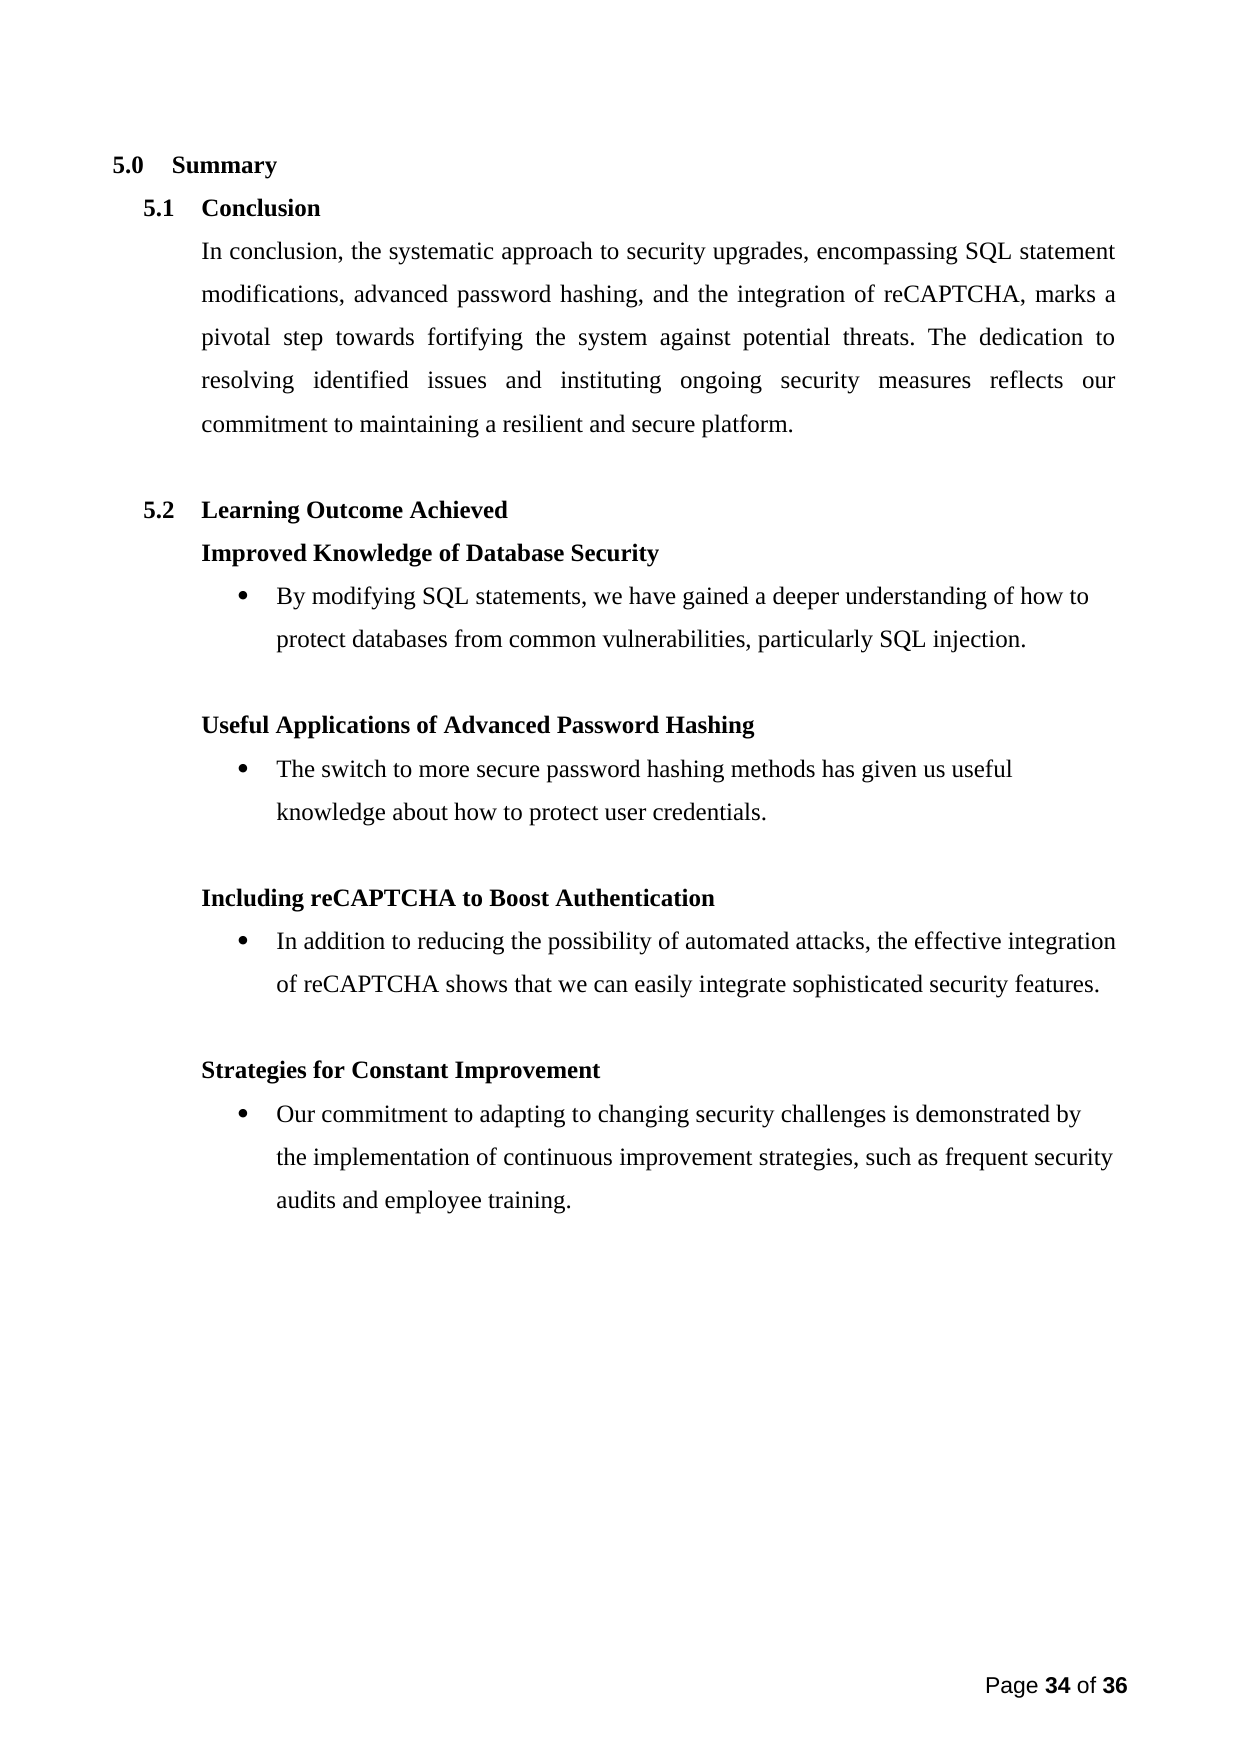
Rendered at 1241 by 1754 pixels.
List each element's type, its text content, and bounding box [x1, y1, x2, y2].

subtitle Conclusion [143, 193, 1128, 222]
text Improved Knowledge of Database Security [142, 538, 1117, 567]
text Strategies for Constant Improvement [142, 1056, 1117, 1084]
text Useful Applications of Advanced Password Hashing [142, 711, 1117, 739]
subtitle Summary [112, 150, 1128, 179]
text In conclusion, the systematic approach to security upgrades, encompassing SQL statement modifications, advanced password hashing, and the integration of reCAPTCHA, marks a pivotal step towards fortifying the system against potential threats. The dedication to resolving identified issues and instituting ongoing security measures reflects our commitment to maintaining a resilient and secure platform. [201, 236, 1117, 437]
text Including reCAPTCHA to Boost Authentication [142, 883, 1117, 912]
list Our commitment to adapting to changing security challenges is demonstrated by the implementation of continuous improvement strategies, such as frequent security audits and employee training. [239, 1099, 1117, 1214]
list The switch to more secure password hashing methods has given us useful knowledge about how to protect user credentials. [239, 754, 1117, 826]
list By modifying SQL statements, we have gained a deeper understanding of how to protect databases from common vulnerabilities, particularly SQL injection. [239, 581, 1117, 653]
subtitle Learning Outcome Achieved [143, 495, 1128, 524]
list In addition to reducing the possibility of automated attacks, the effective integration of reCAPTCHA shows that we can easily integrate sophisticated security features. [239, 926, 1117, 998]
